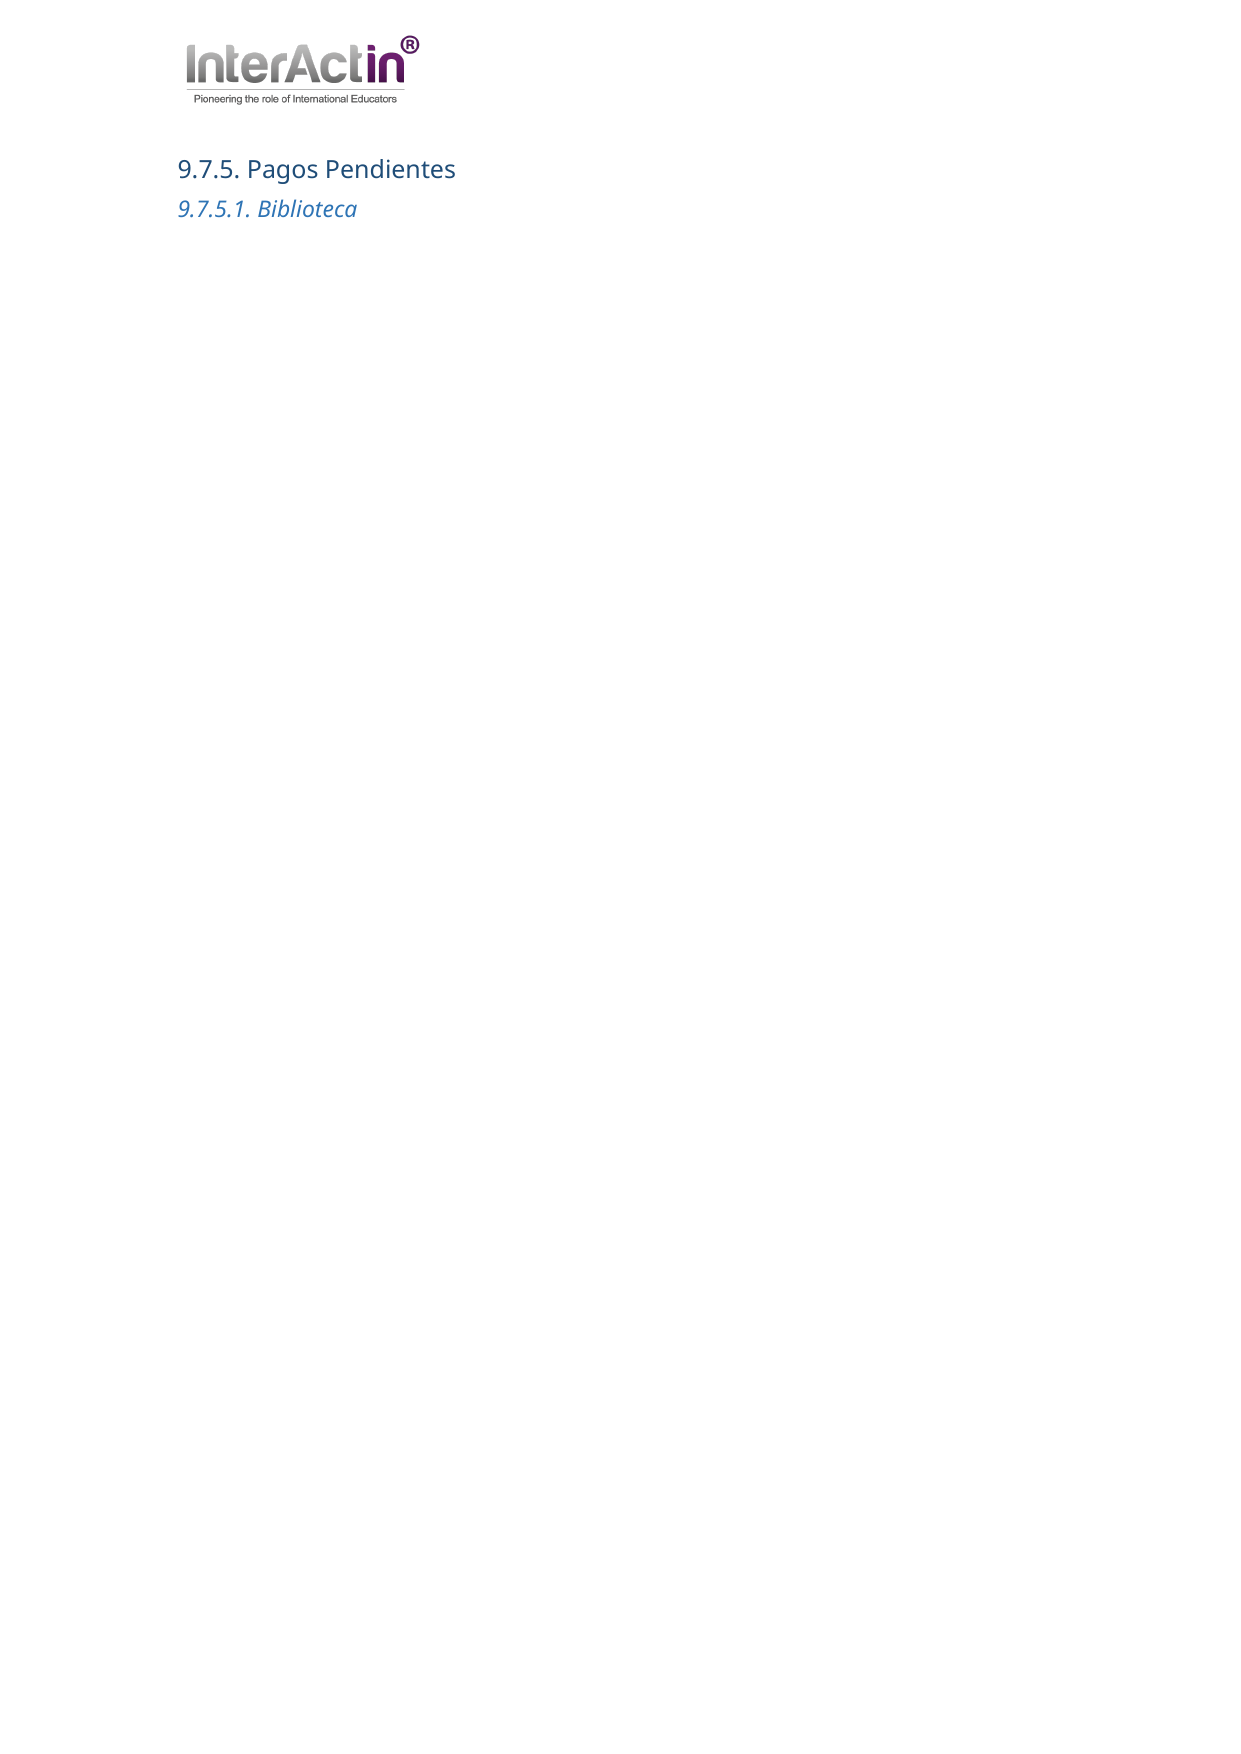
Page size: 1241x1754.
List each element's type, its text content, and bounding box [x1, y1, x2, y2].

subtitle 9.7.5. Pagos Pendientes [177, 152, 1063, 186]
subtitle 9.7.5.1. Biblioteca [177, 193, 1063, 224]
picture [180, 28, 421, 106]
